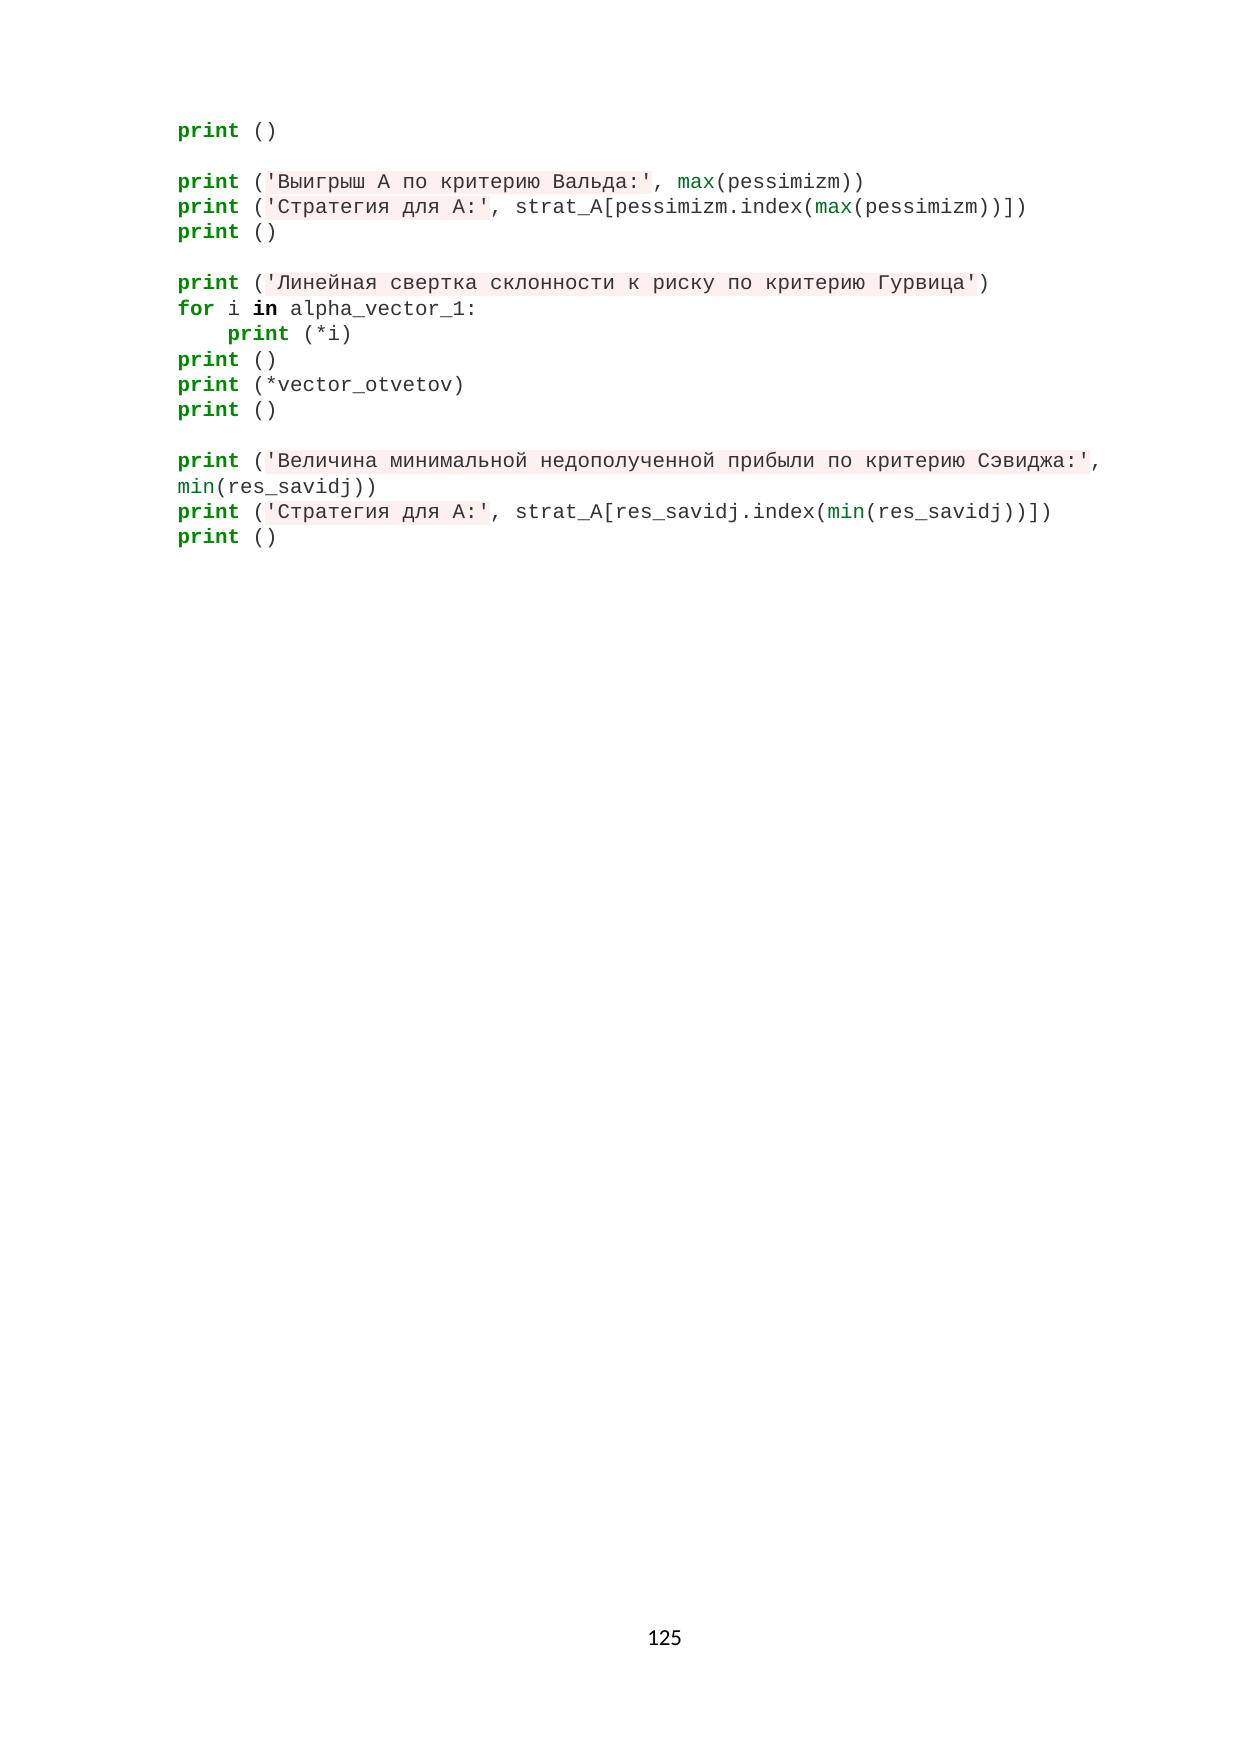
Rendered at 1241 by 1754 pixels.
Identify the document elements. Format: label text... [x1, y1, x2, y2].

text print () [177, 220, 1152, 245]
text print () [177, 525, 1152, 550]
text print ('Стратегия для А:', strat_A[res_savidj.index(min(res_savidj))]) [177, 499, 1152, 525]
text print ('Величина минимальной недополученной прибыли по критерию Сэвиджа:', min(res_savidj)) [177, 448, 1152, 499]
text print (*i) [177, 321, 1152, 347]
text print () [177, 398, 1152, 423]
text print ('Стратегия для А:', strat_A[pessimizm.index(max(pessimizm))]) [177, 194, 1152, 220]
text for i in alpha_vector_1: [177, 296, 1152, 321]
text print () [177, 347, 1152, 372]
text print ('Выигрыш А по критерию Вальда:', max(pessimizm)) [177, 169, 1152, 194]
text print ('Линейная свертка склонности к риску по критерию Гурвица') [177, 271, 1152, 296]
text print () [177, 118, 1152, 143]
text print (*vector_otvetov) [177, 372, 1152, 398]
